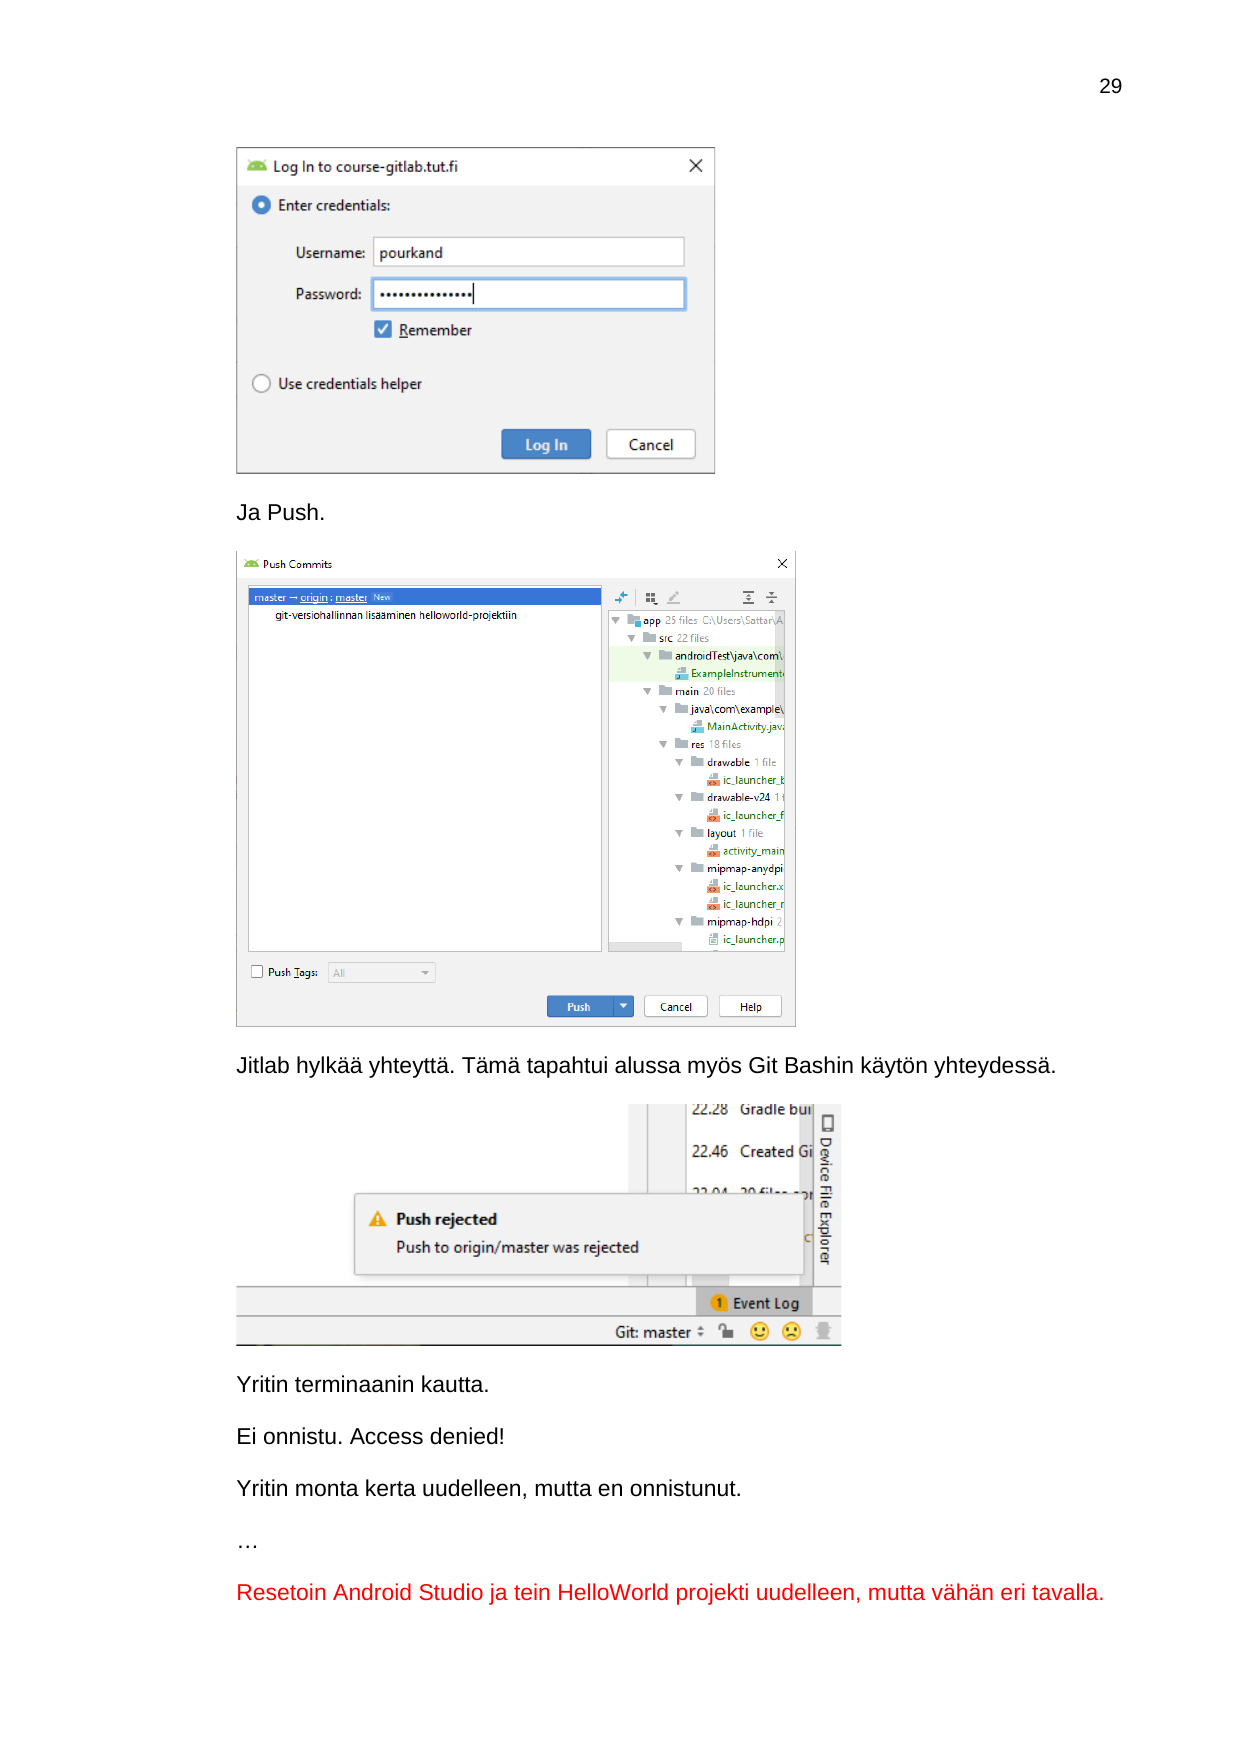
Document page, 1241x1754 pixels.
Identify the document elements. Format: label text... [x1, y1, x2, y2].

text Yritin terminaanin kautta. [236, 1371, 1122, 1397]
picture [236, 551, 796, 1027]
text Yritin monta kerta uudelleen, mutta en onnistunut. [236, 1475, 1122, 1501]
text … [236, 1527, 1122, 1553]
text Ja Push. [236, 499, 1122, 525]
picture [236, 147, 716, 474]
picture [236, 1104, 842, 1346]
text Resetoin Android Studio ja tein HelloWorld projekti uudelleen, mutta vähän eri tavalla. [236, 1579, 1122, 1605]
text Ei onnistu. Access denied! [236, 1423, 1122, 1449]
text Jitlab hylkää yhteyttä. Tämä tapahtui alussa myös Git Bashin käytön yhteydessä. [236, 1052, 1122, 1079]
